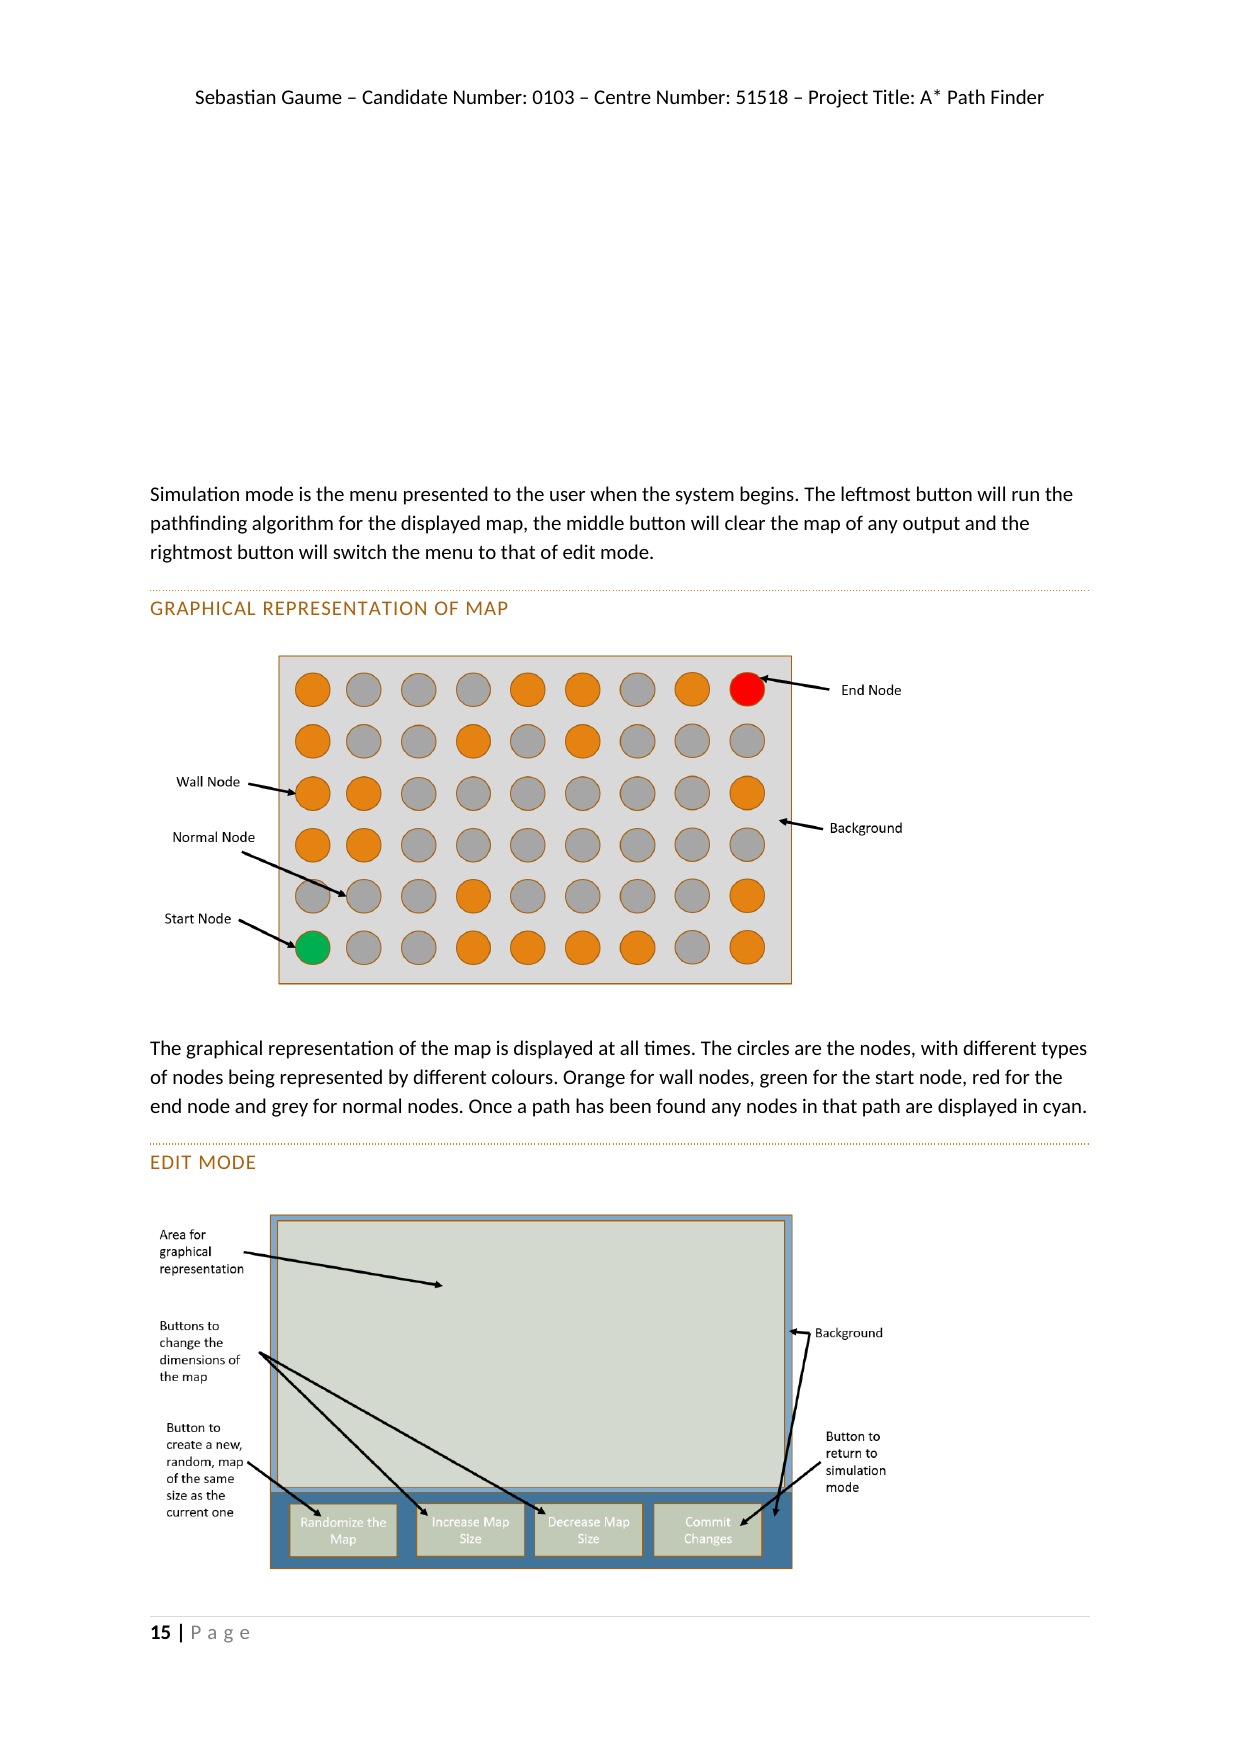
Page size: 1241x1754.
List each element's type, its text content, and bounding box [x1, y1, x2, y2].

text Simulation mode is the menu presented to the user when the system begins. The leftmost button will run the pathfinding algorithm for the displayed map, the middle button will clear the map of any output and the rightmost button will switch the menu to that of edit mode. [150, 481, 1090, 565]
text The graphical representation of the map is displayed at all times. The circles are the nodes, with different types of nodes being represented by different colours. Orange for wall nodes, green for the start node, red for the end node and grey for normal nodes. Once a path has been found any nodes in that path are displayed in cyan. [150, 1035, 1090, 1119]
picture [150, 1203, 896, 1580]
picture [150, 636, 920, 1018]
subtitle Edit Mode [150, 1143, 1090, 1174]
subtitle Graphical Representation Of Map [150, 589, 1090, 621]
